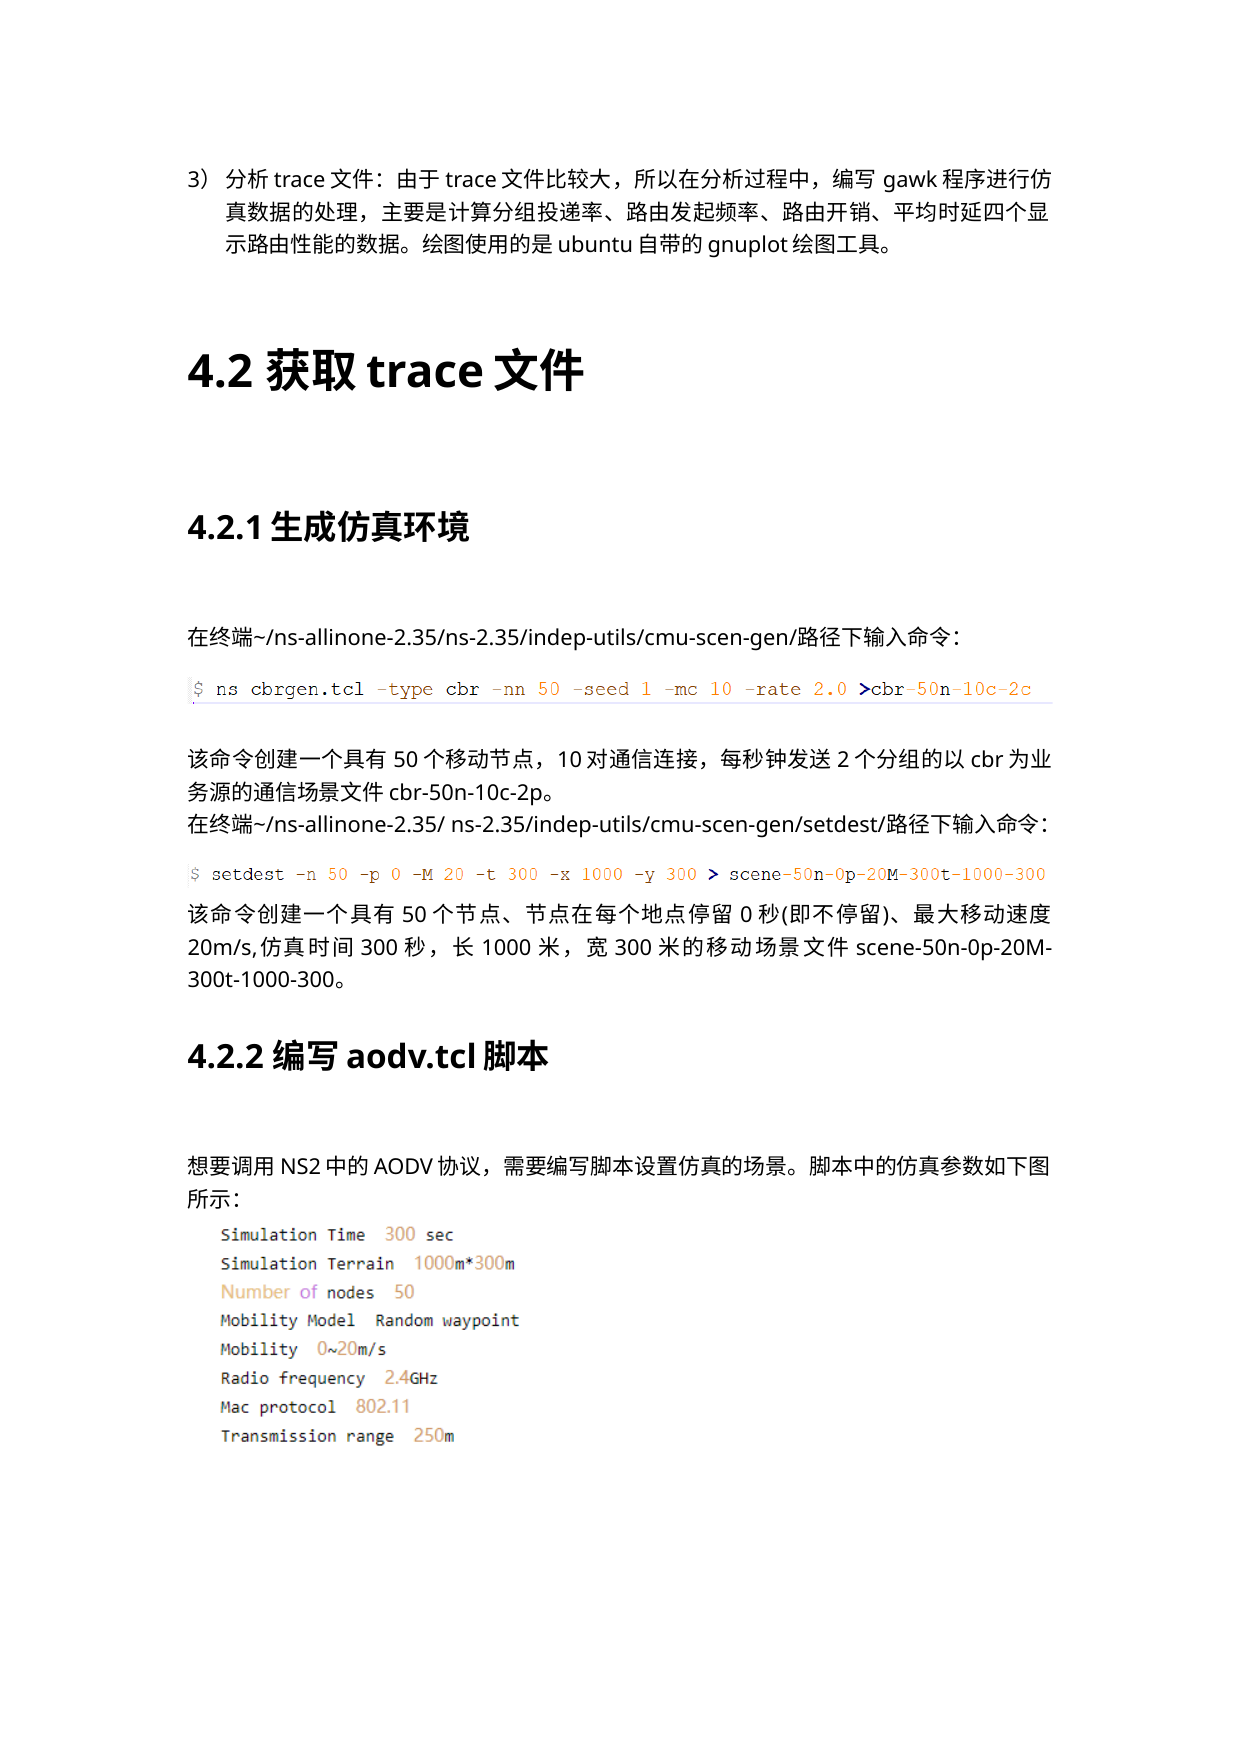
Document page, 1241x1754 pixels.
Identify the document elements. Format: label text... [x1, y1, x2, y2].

picture [187, 864, 1053, 888]
text 该命令创建一个具有50个移动节点，10对通信连接，每秒钟发送2个分组的以cbr为业务源的通信场景文件cbr-50n-10c-2p。 [187, 742, 1053, 807]
list 分析trace文件：由于trace文件比较大，所以在分析过程中，编写gawk程序进行仿真数据的处理，主要是计算分组投递率、路由发起频率、路由开销、平均时延四个显示路由性能的数据。绘图使用的是ubuntu自带的gnuplot绘图工具。 [187, 162, 1053, 259]
text 在终端~/ns-allinone-2.35/ns-2.35/indep-utils/cmu-scen-gen/路径下输入命令： [187, 619, 1053, 652]
subtitle 4.2.1生成仿真环境 [187, 492, 1053, 557]
text 想要调用NS2中的AODV协议，需要编写脚本设置仿真的场景。脚本中的仿真参数如下图所示： [187, 1149, 1053, 1214]
subtitle 4.2.2 编写aodv.tcl脚本 [187, 1022, 1053, 1087]
picture [187, 1214, 603, 1462]
subtitle 4.2 获取trace文件 [187, 319, 1053, 417]
text 该命令创建一个具有50个节点、节点在每个地点停留0秒(即不停留)、最大移动速度20m/s,仿真时间300秒，长1000米，宽300米的移动场景文件scene-50n-0p-20M-300t-1000-300。 [187, 897, 1053, 994]
text 在终端~/ns-allinone-2.35/ ns-2.35/indep-utils/cmu-scen-gen/setdest/路径下输入命令： [187, 807, 1053, 839]
picture [187, 677, 1053, 704]
